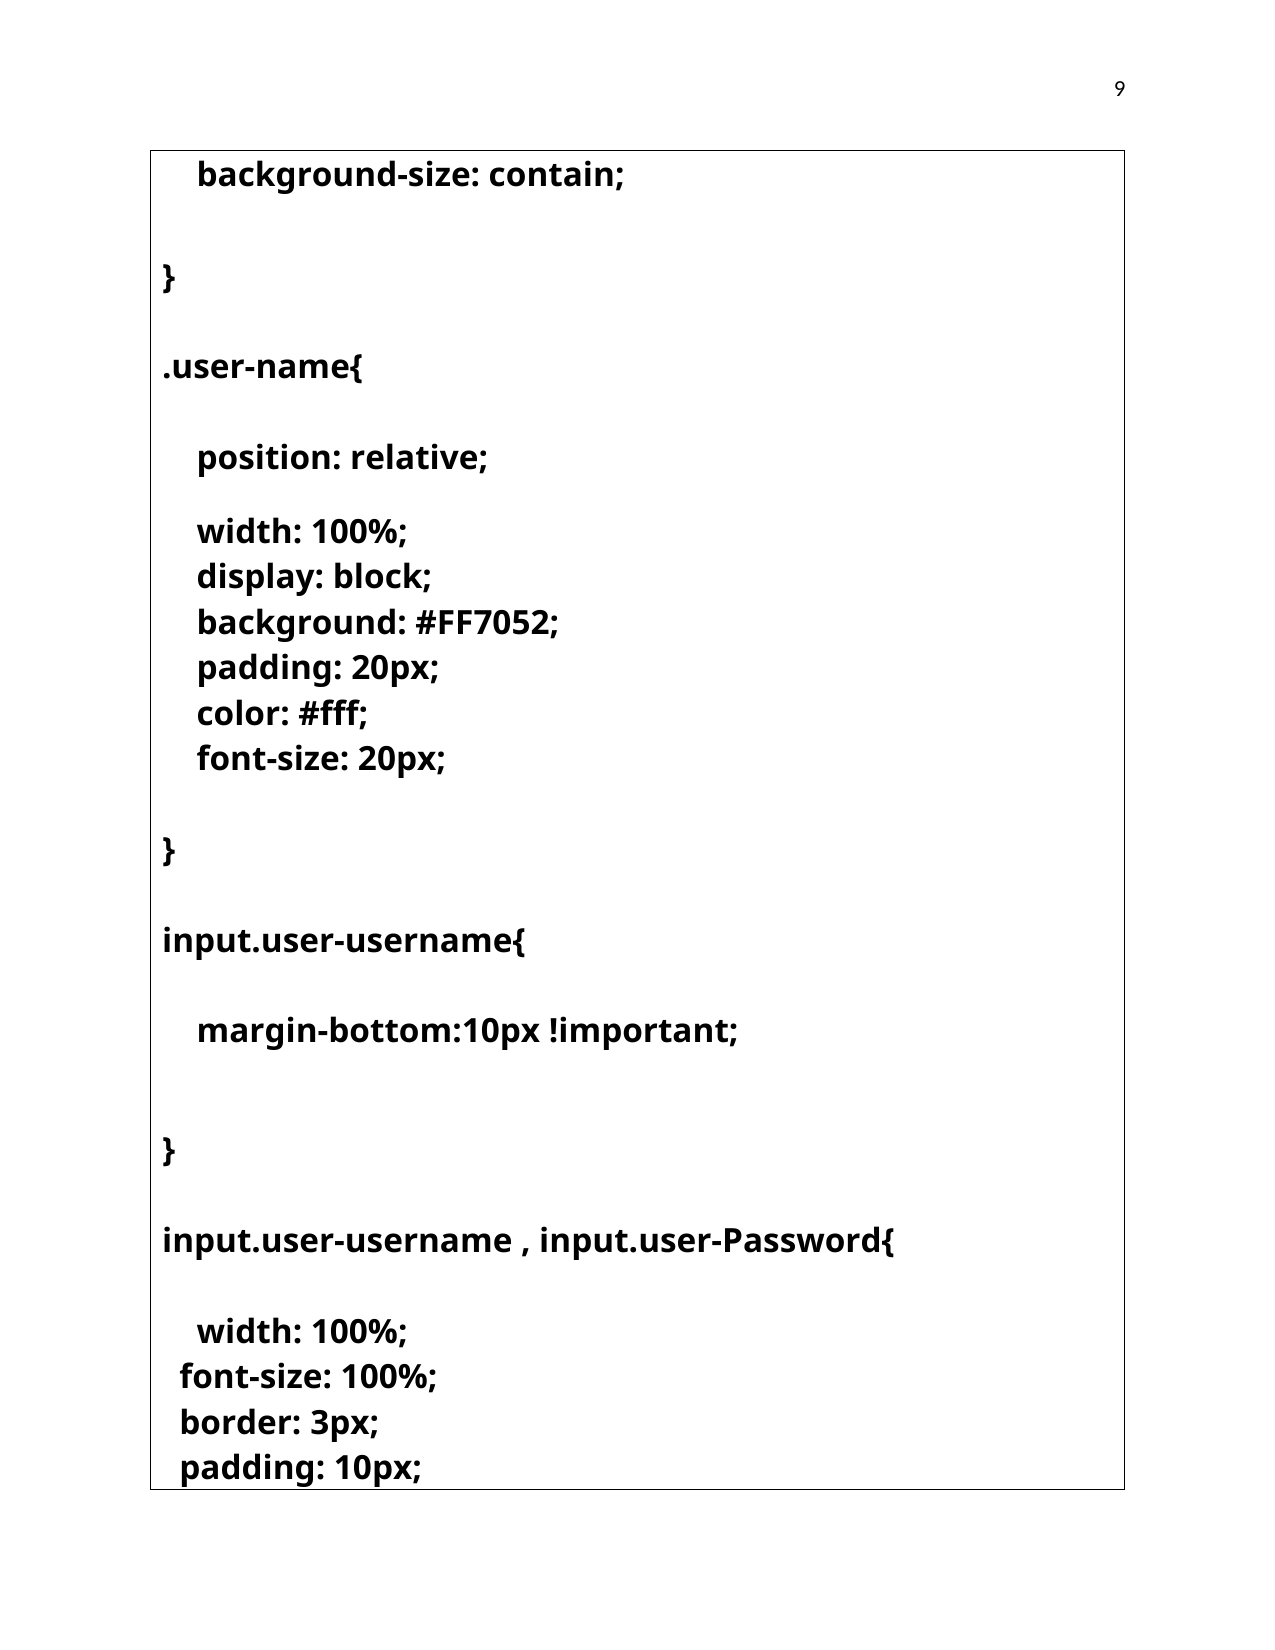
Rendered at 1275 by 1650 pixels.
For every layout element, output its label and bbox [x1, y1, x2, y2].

table_header [151, 151, 1124, 1489]
